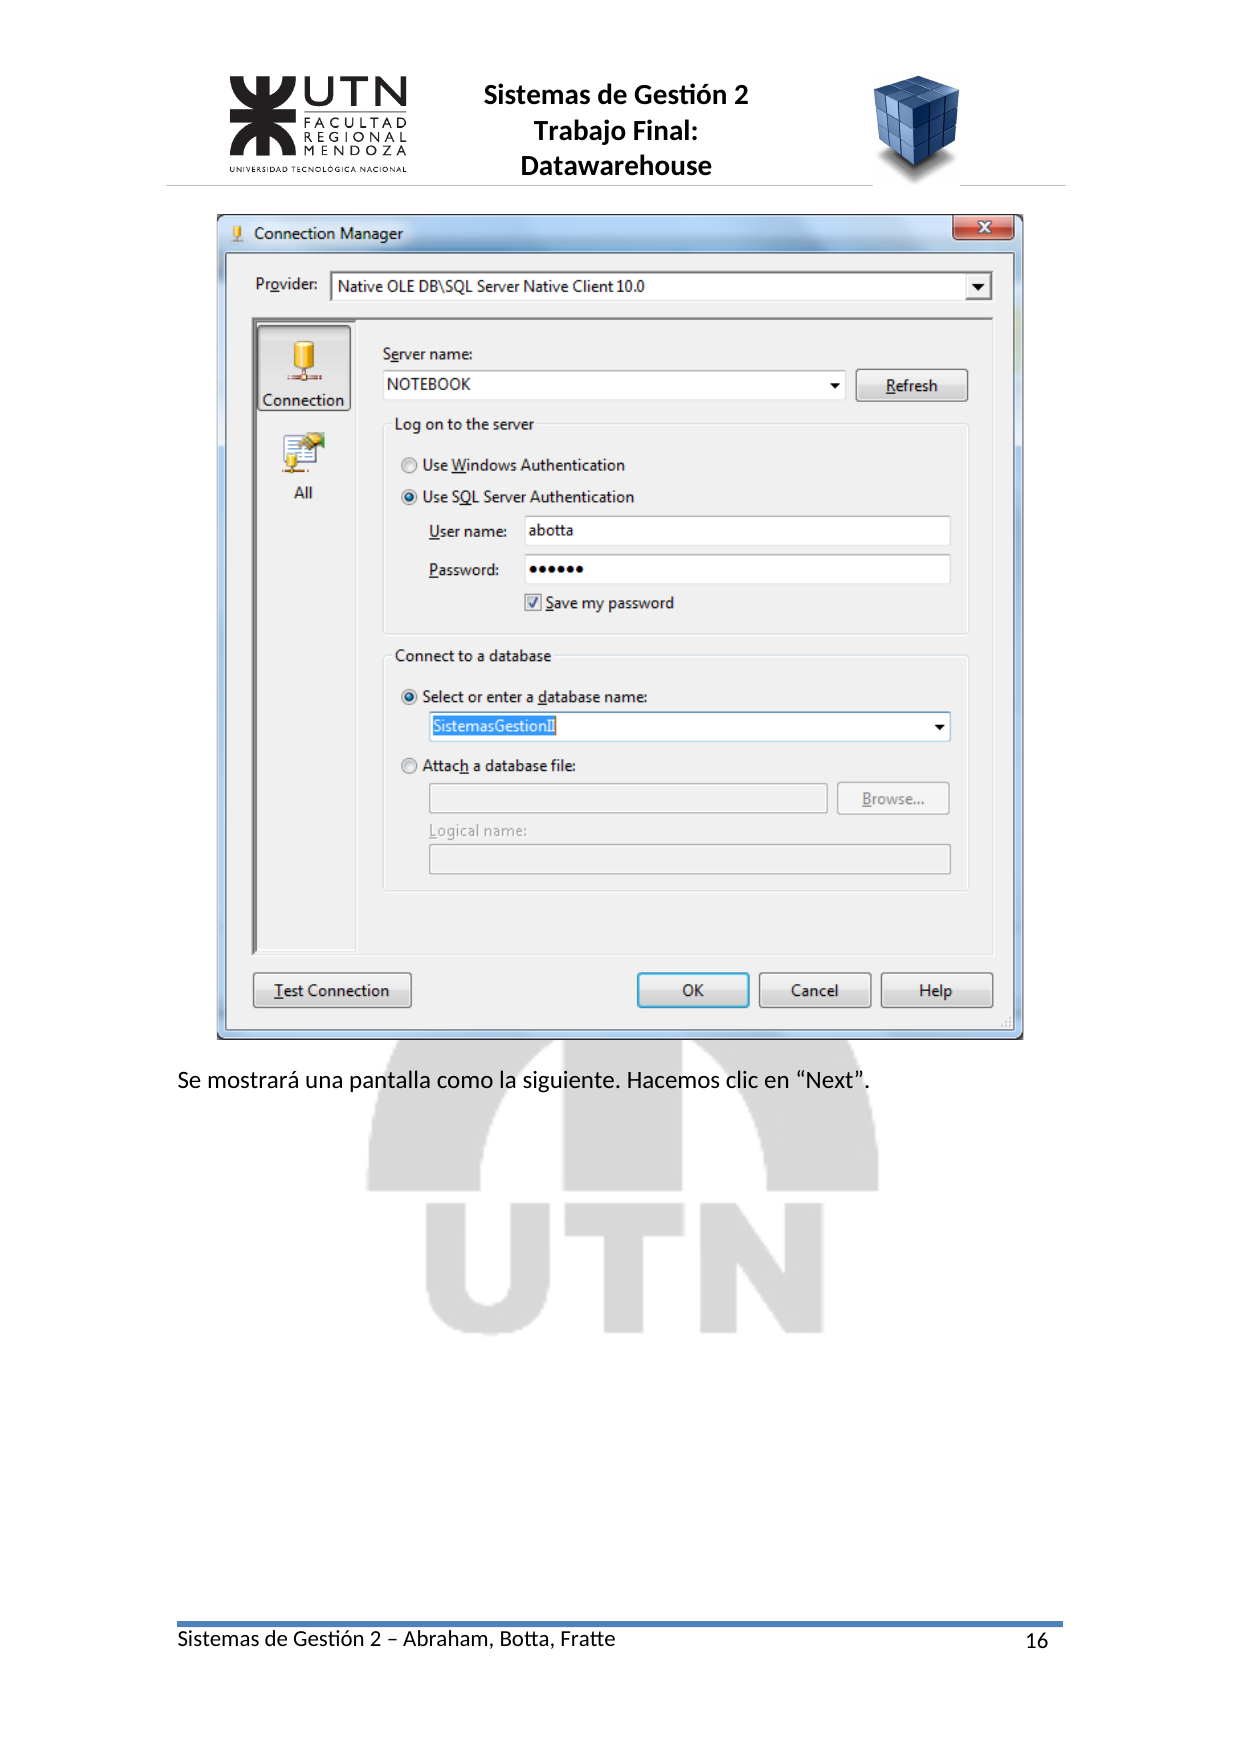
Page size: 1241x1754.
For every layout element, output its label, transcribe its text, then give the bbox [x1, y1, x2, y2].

picture [872, 73, 960, 186]
text Se mostrará una pantalla como la siguiente. Hacemos clic en “Next”. [177, 1064, 1063, 1095]
picture [216, 214, 1024, 1040]
picture [223, 73, 409, 179]
